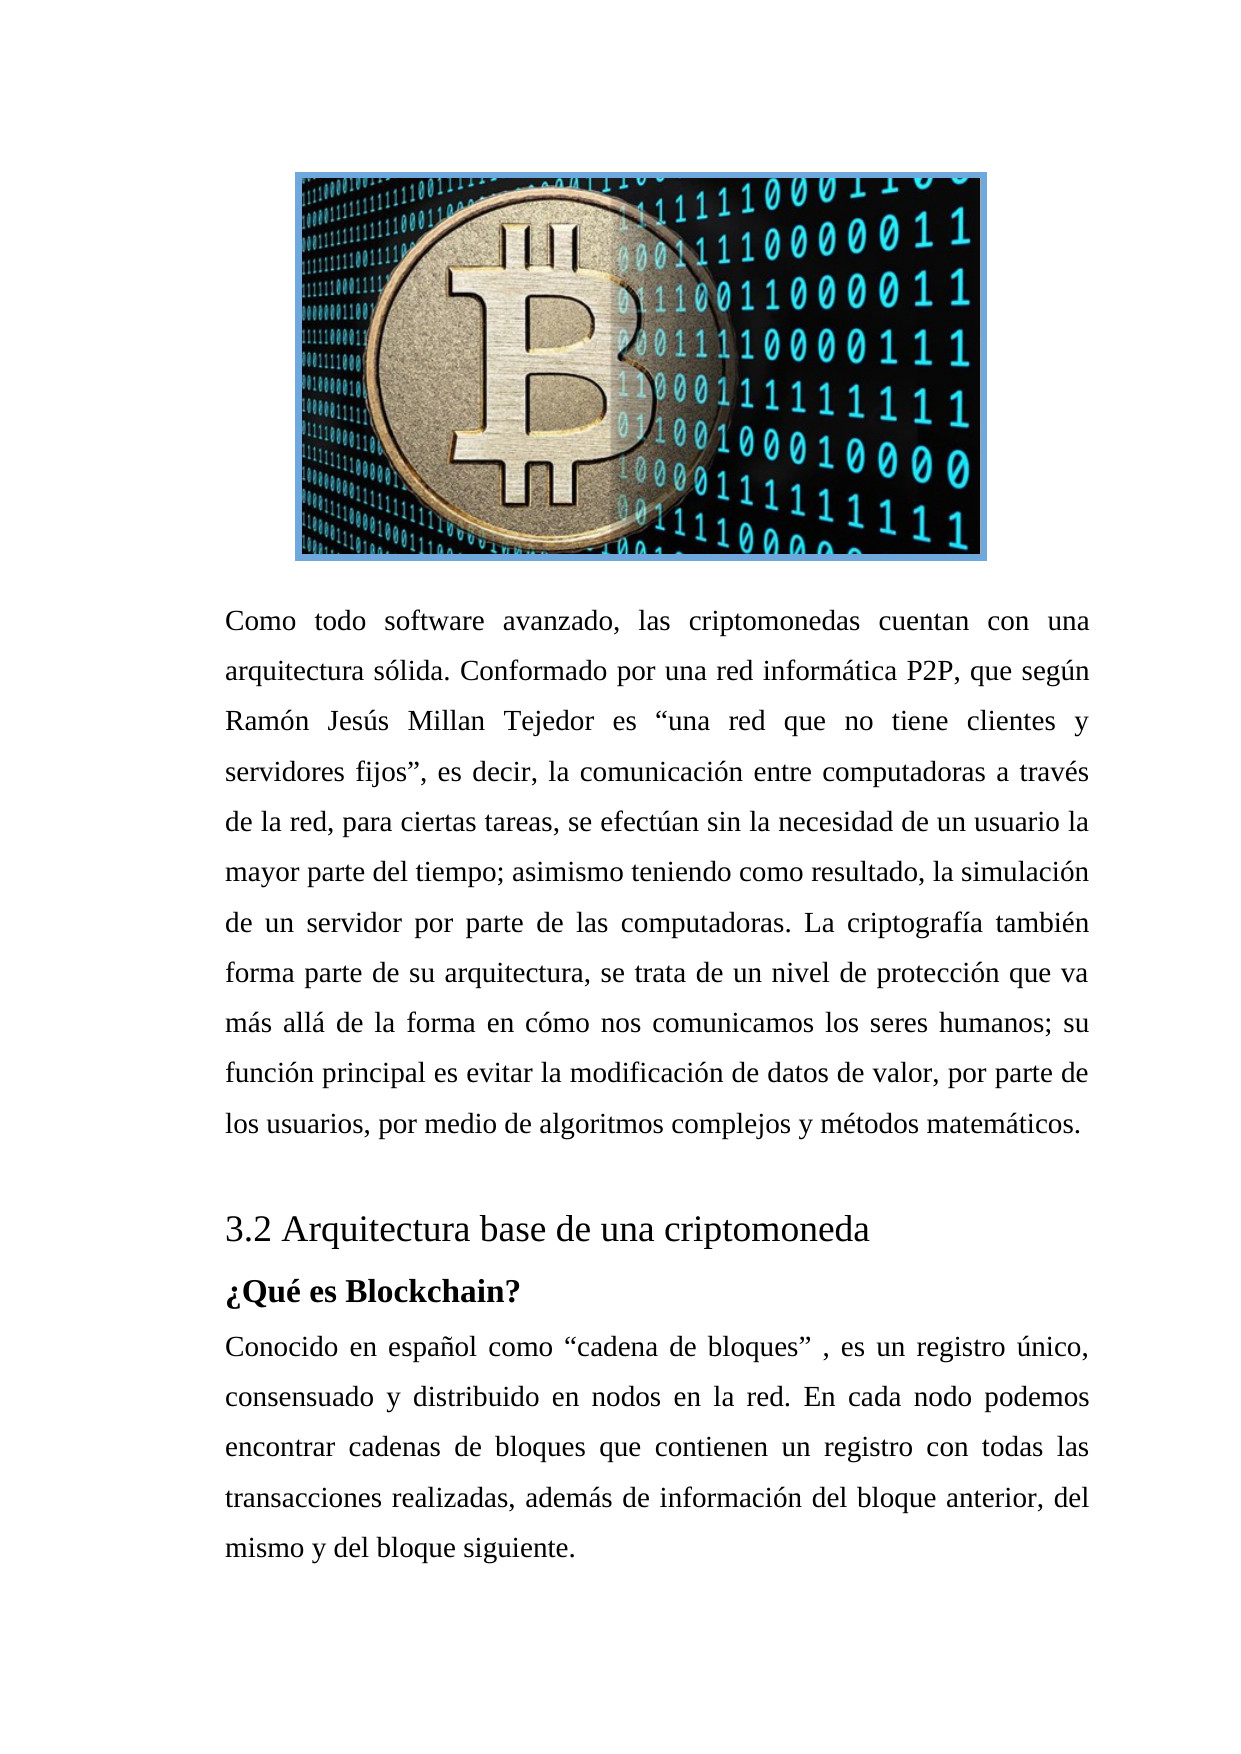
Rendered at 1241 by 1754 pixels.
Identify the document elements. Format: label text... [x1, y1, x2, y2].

text ¿Qué es Blockchain? [225, 1271, 1090, 1309]
text 3.2 Arquitectura base de una criptomoneda [225, 1207, 1090, 1250]
picture [302, 178, 981, 554]
text Conocido en español como “cadena de bloques” , es un registro único, consensuado y distribuido en nodos en la red. En cada nodo podemos encontrar cadenas de bloques que contienen un registro con todas las transacciones realizadas, además de información del bloque anterior, del mismo y del bloque siguiente. [225, 1329, 1090, 1563]
text Como todo software avanzado, las criptomonedas cuentan con una arquitectura sólida. Conformado por una red informática P2P, que según Ramón Jesús Millan Tejedor es “una red que no tiene clientes y servidores fijos”, es decir, la comunicación entre computadoras a través de la red, para ciertas tareas, se efectúan sin la necesidad de un usuario la mayor parte del tiempo; asimismo teniendo como resultado, la simulación de un servidor por parte de las computadoras. La criptografía también forma parte de su arquitectura, se trata de un nivel de protección que va más allá de la forma en cómo nos comunicamos los seres humanos; su función principal es evitar la modificación de datos de valor, por parte de los usuarios, por medio de algoritmos complejos y métodos matemáticos. [225, 603, 1090, 1139]
